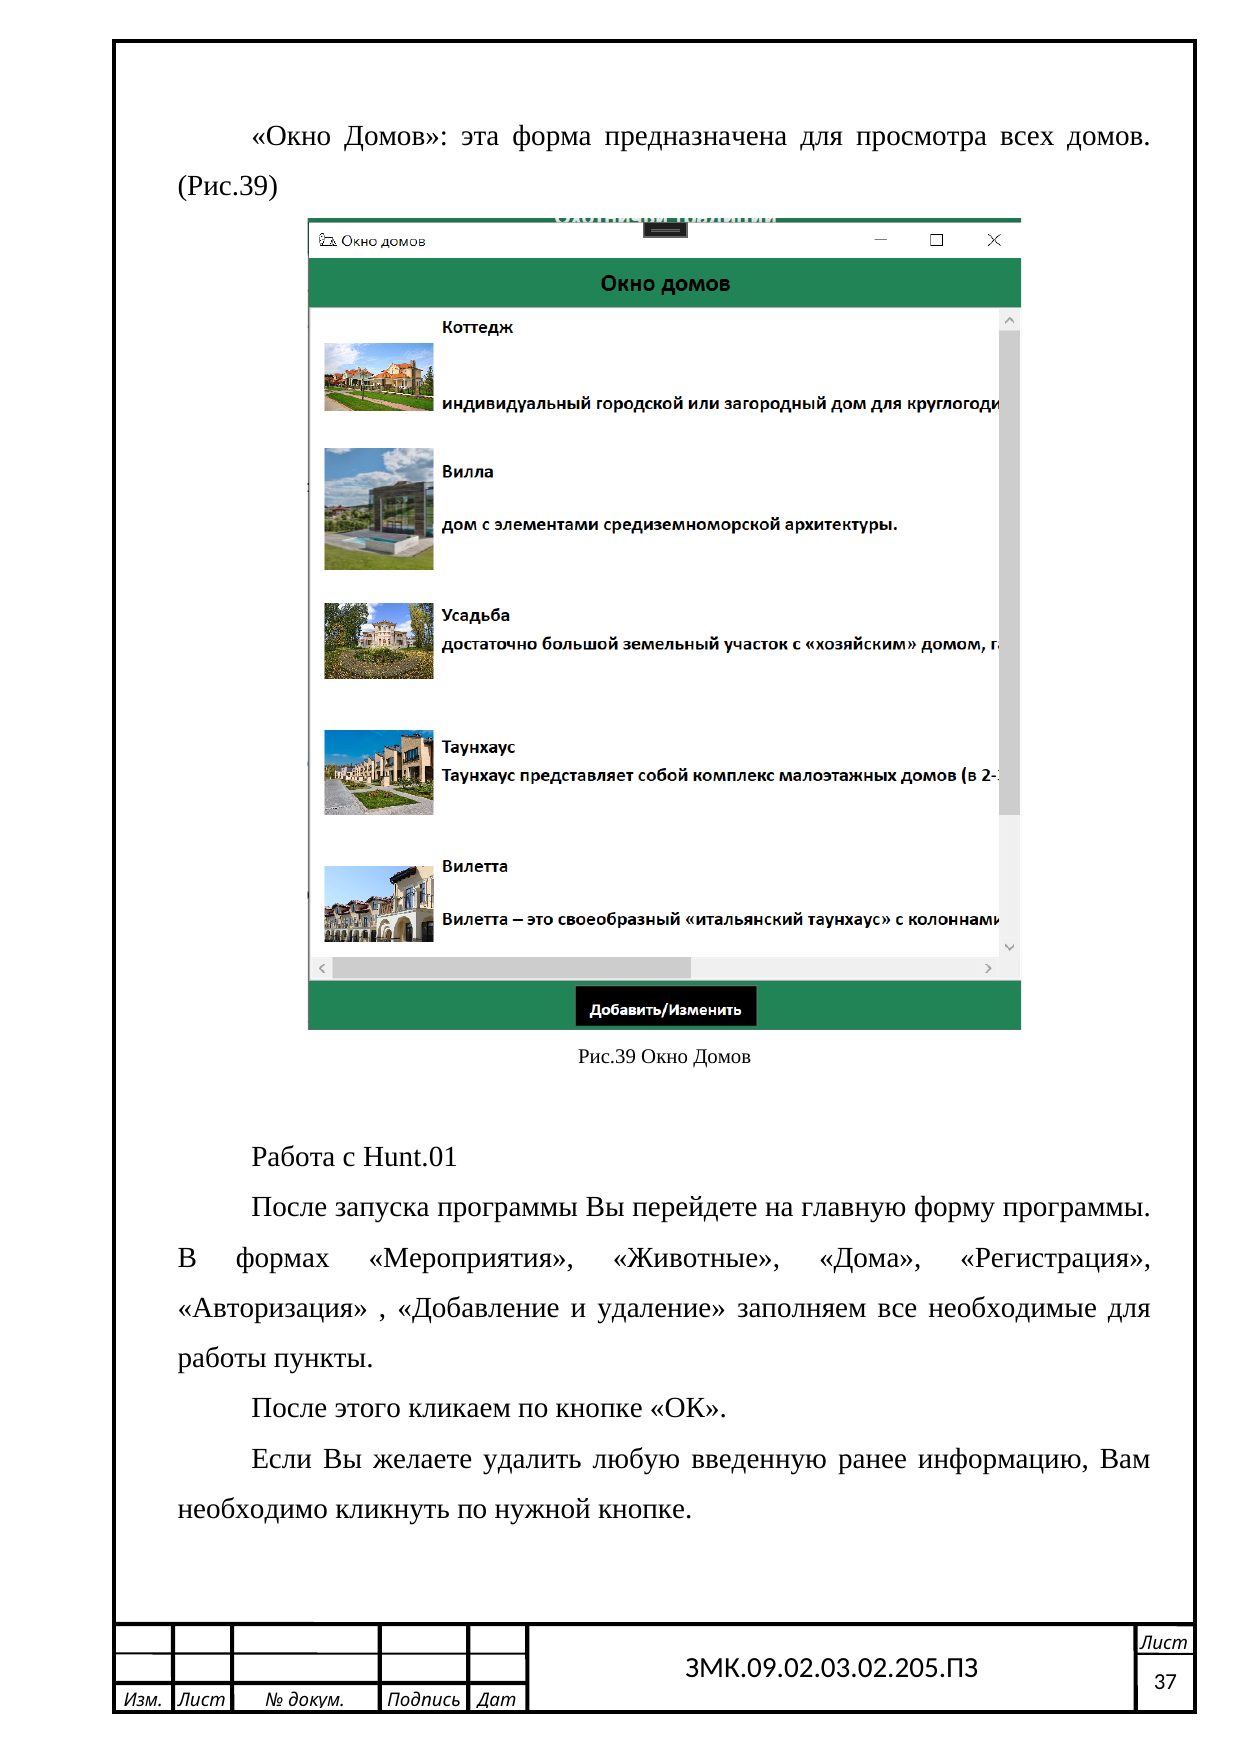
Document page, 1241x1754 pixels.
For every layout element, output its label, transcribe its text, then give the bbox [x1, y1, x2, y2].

text Рис.39 Окно Домов [177, 1044, 1152, 1068]
text «Окно Домов»: эта форма предназначена для просмотра всех домов. (Рис.39) [177, 118, 1152, 202]
picture [307, 218, 1022, 1030]
text Если Вы желаете удалить любую введенную ранее информацию, Вам необходимо кликнуть по нужной кнопке. [177, 1441, 1152, 1525]
text После этого кликаем по кнопке «ОК». [177, 1391, 1152, 1424]
text Работа с Hunt.01 [177, 1139, 1152, 1173]
text После запуска программы Вы перейдете на главную форму программы. В формах «Мероприятия», «Животные», «Дома», «Регистрация», «Авторизация» , «Добавление и удаление» заполняем все необходимые для работы пункты. [177, 1189, 1152, 1374]
